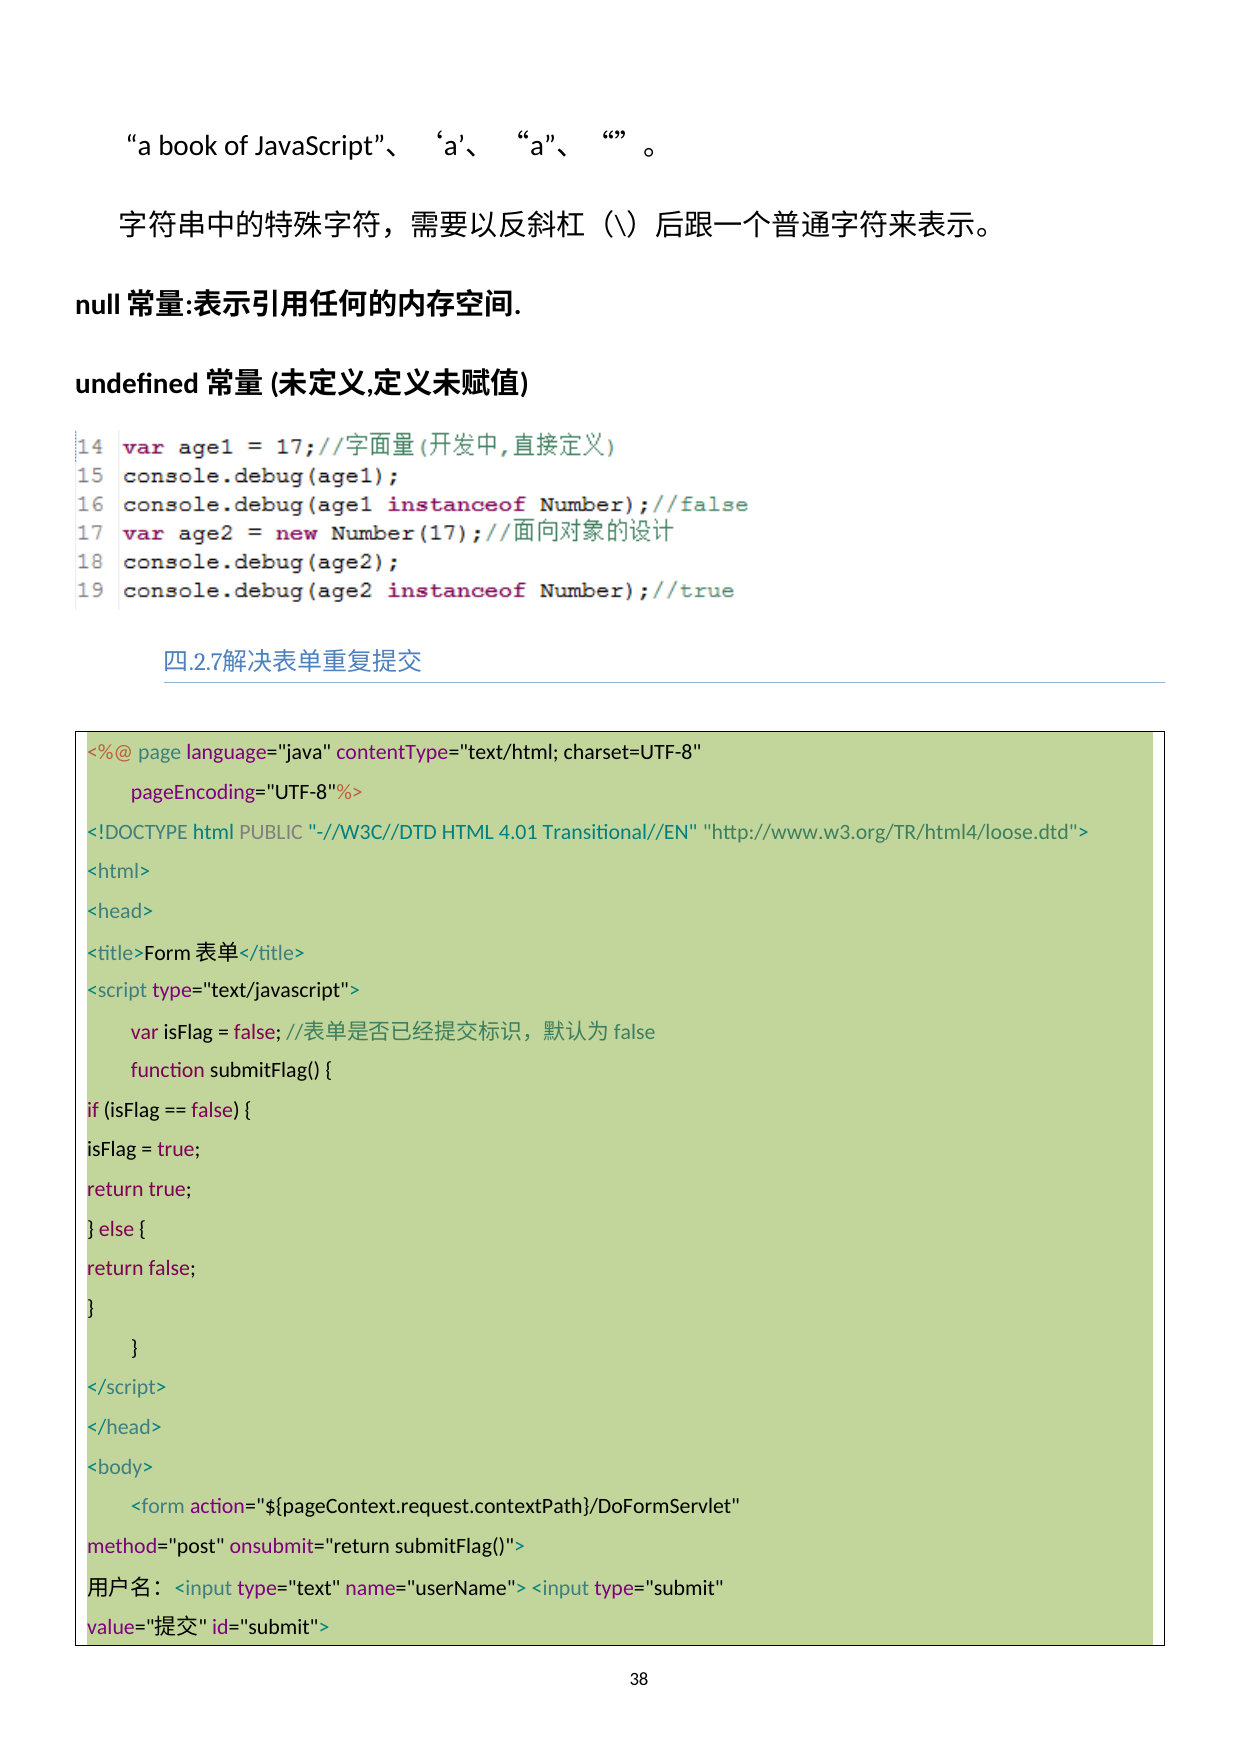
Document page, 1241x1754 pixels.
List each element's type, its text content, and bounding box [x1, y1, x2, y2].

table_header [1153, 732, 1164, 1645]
text 字符串中的特殊字符，需要以反斜杠（\）后跟一个普通字符来表示。 [75, 183, 1165, 262]
text “a book of JavaScript”、‘a’、 “a”、“”。 [75, 103, 1165, 183]
text null常量:表示引用任何的内存空间. [75, 262, 1165, 342]
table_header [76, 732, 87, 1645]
subtitle 解决表单重复提交 [164, 640, 1165, 682]
picture [75, 430, 791, 610]
text undefined常量 (未定义,定义未赋值) [75, 342, 1165, 421]
